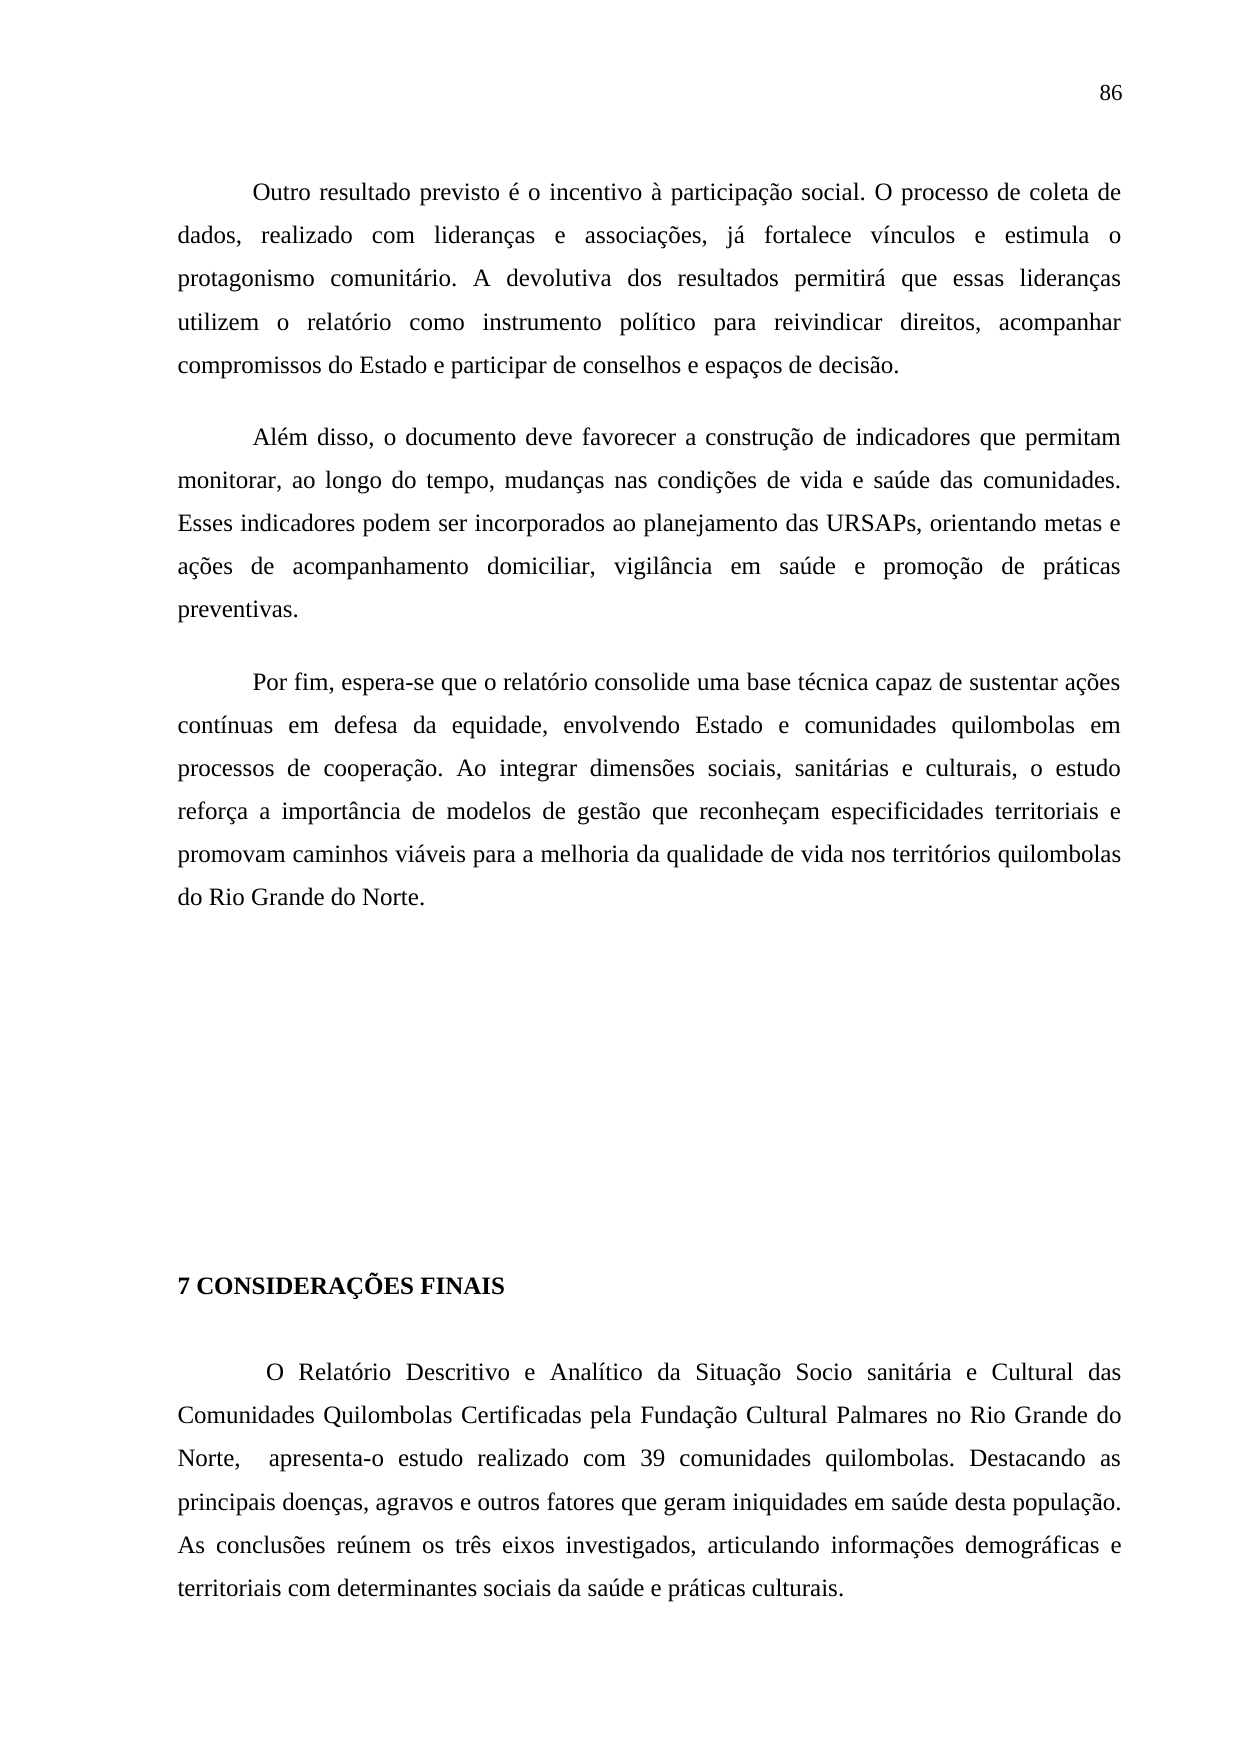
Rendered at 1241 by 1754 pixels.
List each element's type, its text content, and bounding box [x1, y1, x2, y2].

subtitle 7 CONSIDERAÇÕES FINAIS [177, 1271, 1122, 1300]
text Além disso, o documento deve favorecer a construção de indicadores que permitam monitorar, ao longo do tempo, mudanças nas condições de vida e saúde das comunidades. Esses indicadores podem ser incorporados ao planejamento das URSAPs, orientando metas e ações de acompanhamento domiciliar, vigilância em saúde e promoção de práticas preventivas. [177, 422, 1122, 623]
text Por fim, espera-se que o relatório consolide uma base técnica capaz de sustentar ações contínuas em defesa da equidade, envolvendo Estado e comunidades quilombolas em processos de cooperação. Ao integrar dimensões sociais, sanitárias e culturais, o estudo reforça a importância de modelos de gestão que reconheçam especificidades territoriais e promovam caminhos viáveis para a melhoria da qualidade de vida nos territórios quilombolas do Rio Grande do Norte. [177, 667, 1122, 911]
text O Relatório Descritivo e Analítico da Situação Socio sanitária e Cultural das Comunidades Quilombolas Certificadas pela Fundação Cultural Palmares no Rio Grande do Norte, apresenta-o estudo realizado com 39 comunidades quilombolas. Destacando as principais doenças, agravos e outros fatores que geram iniquidades em saúde desta população. As conclusões reúnem os três eixos investigados, articulando informações demográficas e territoriais com determinantes sociais da saúde e práticas culturais. [177, 1357, 1122, 1602]
text Outro resultado previsto é o incentivo à participação social. O processo de coleta de dados, realizado com lideranças e associações, já fortalece vínculos e estimula o protagonismo comunitário. A devolutiva dos resultados permitirá que essas lideranças utilizem o relatório como instrumento político para reivindicar direitos, acompanhar compromissos do Estado e participar de conselhos e espaços de decisão. [177, 177, 1122, 378]
